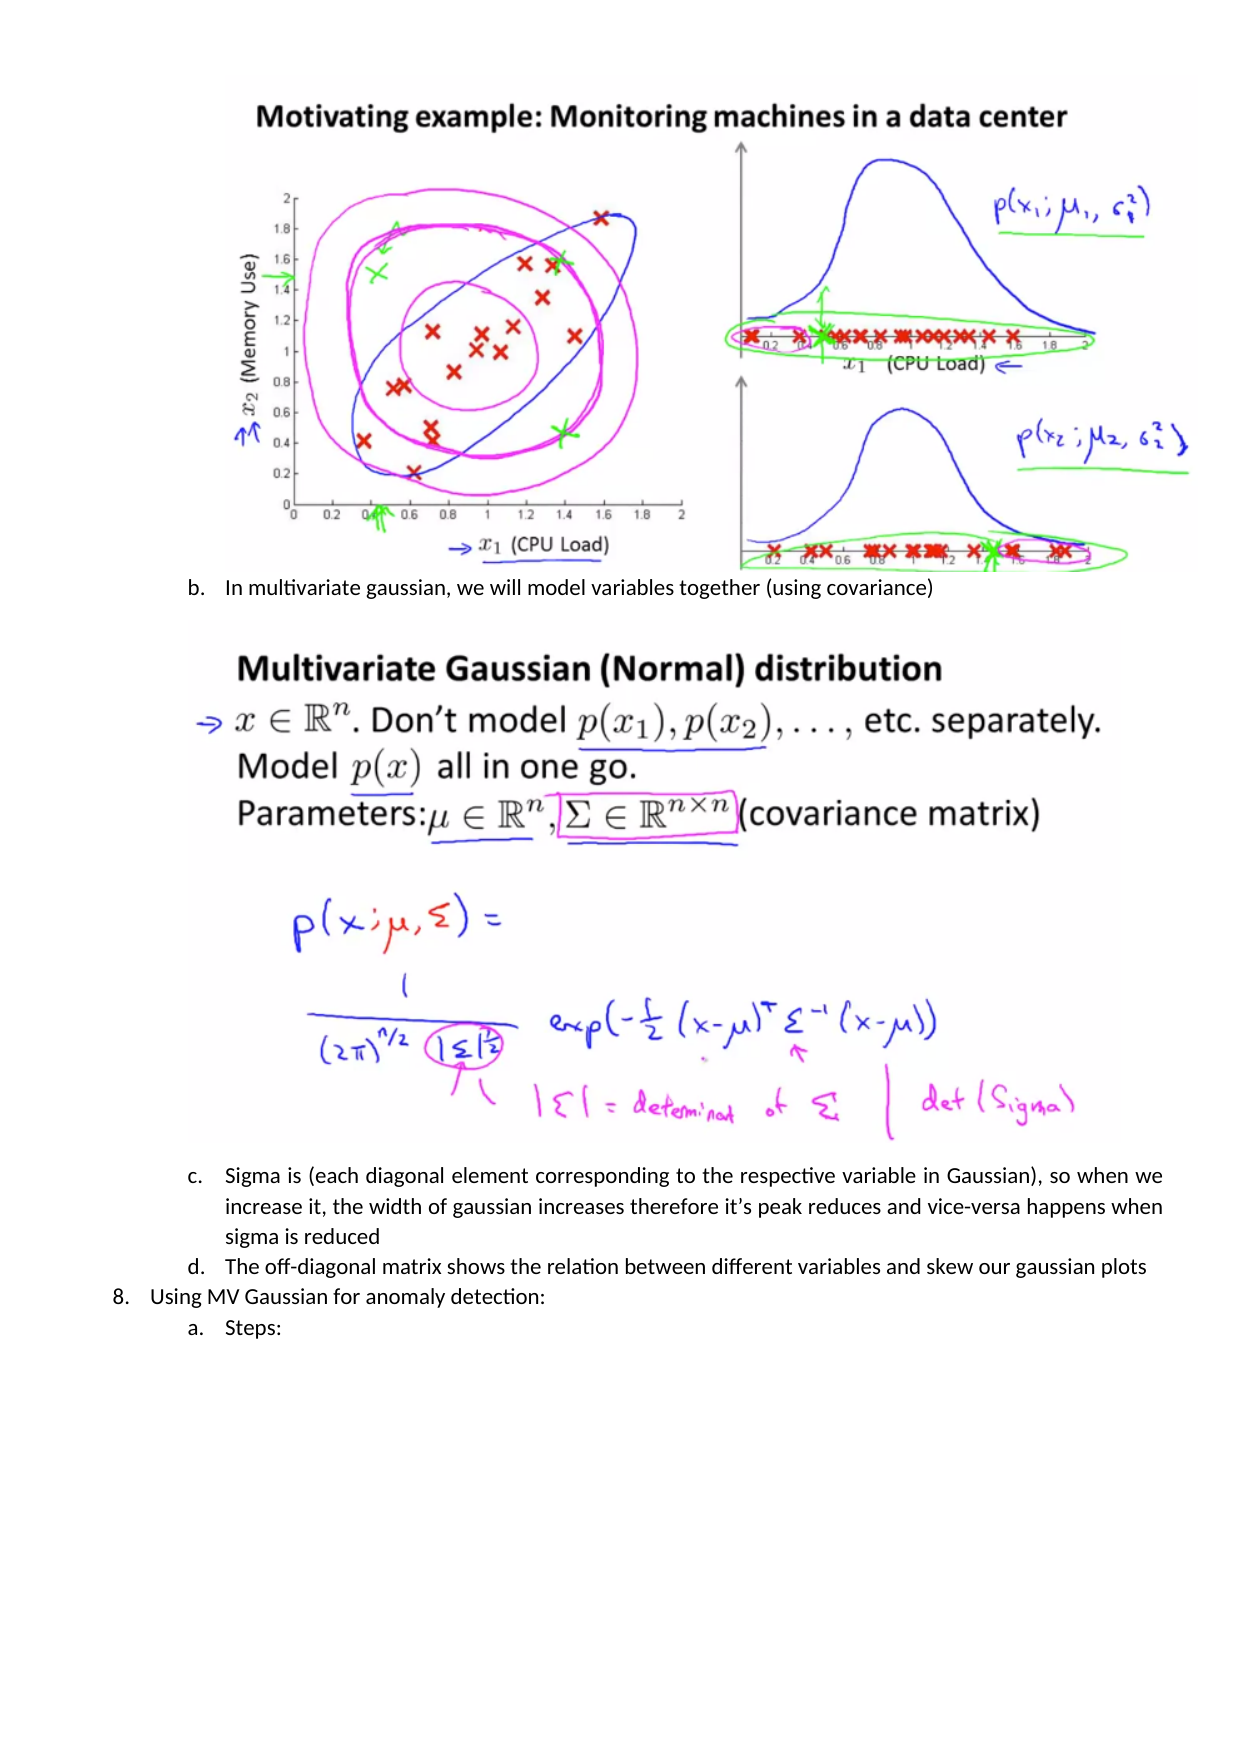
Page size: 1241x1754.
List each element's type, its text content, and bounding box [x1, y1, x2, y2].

list Steps: [187, 1313, 1165, 1341]
list Sigma is (each diagonal element corresponding to the respective variable in Gaussian), so when we increase it, the width of gaussian increases therefore it’s peak reduces and vice-versa happens when sigma is reduced [187, 1162, 1165, 1250]
list The off-diagonal matrix shows the relation between different variables and skew our gaussian plots [187, 1252, 1165, 1280]
picture [225, 75, 1198, 572]
list In multivariate gaussian, we will model variables together (using covariance) [187, 573, 1165, 601]
list Using MV Gaussian for anomaly detection: [112, 1282, 1165, 1311]
picture [187, 620, 1122, 1143]
